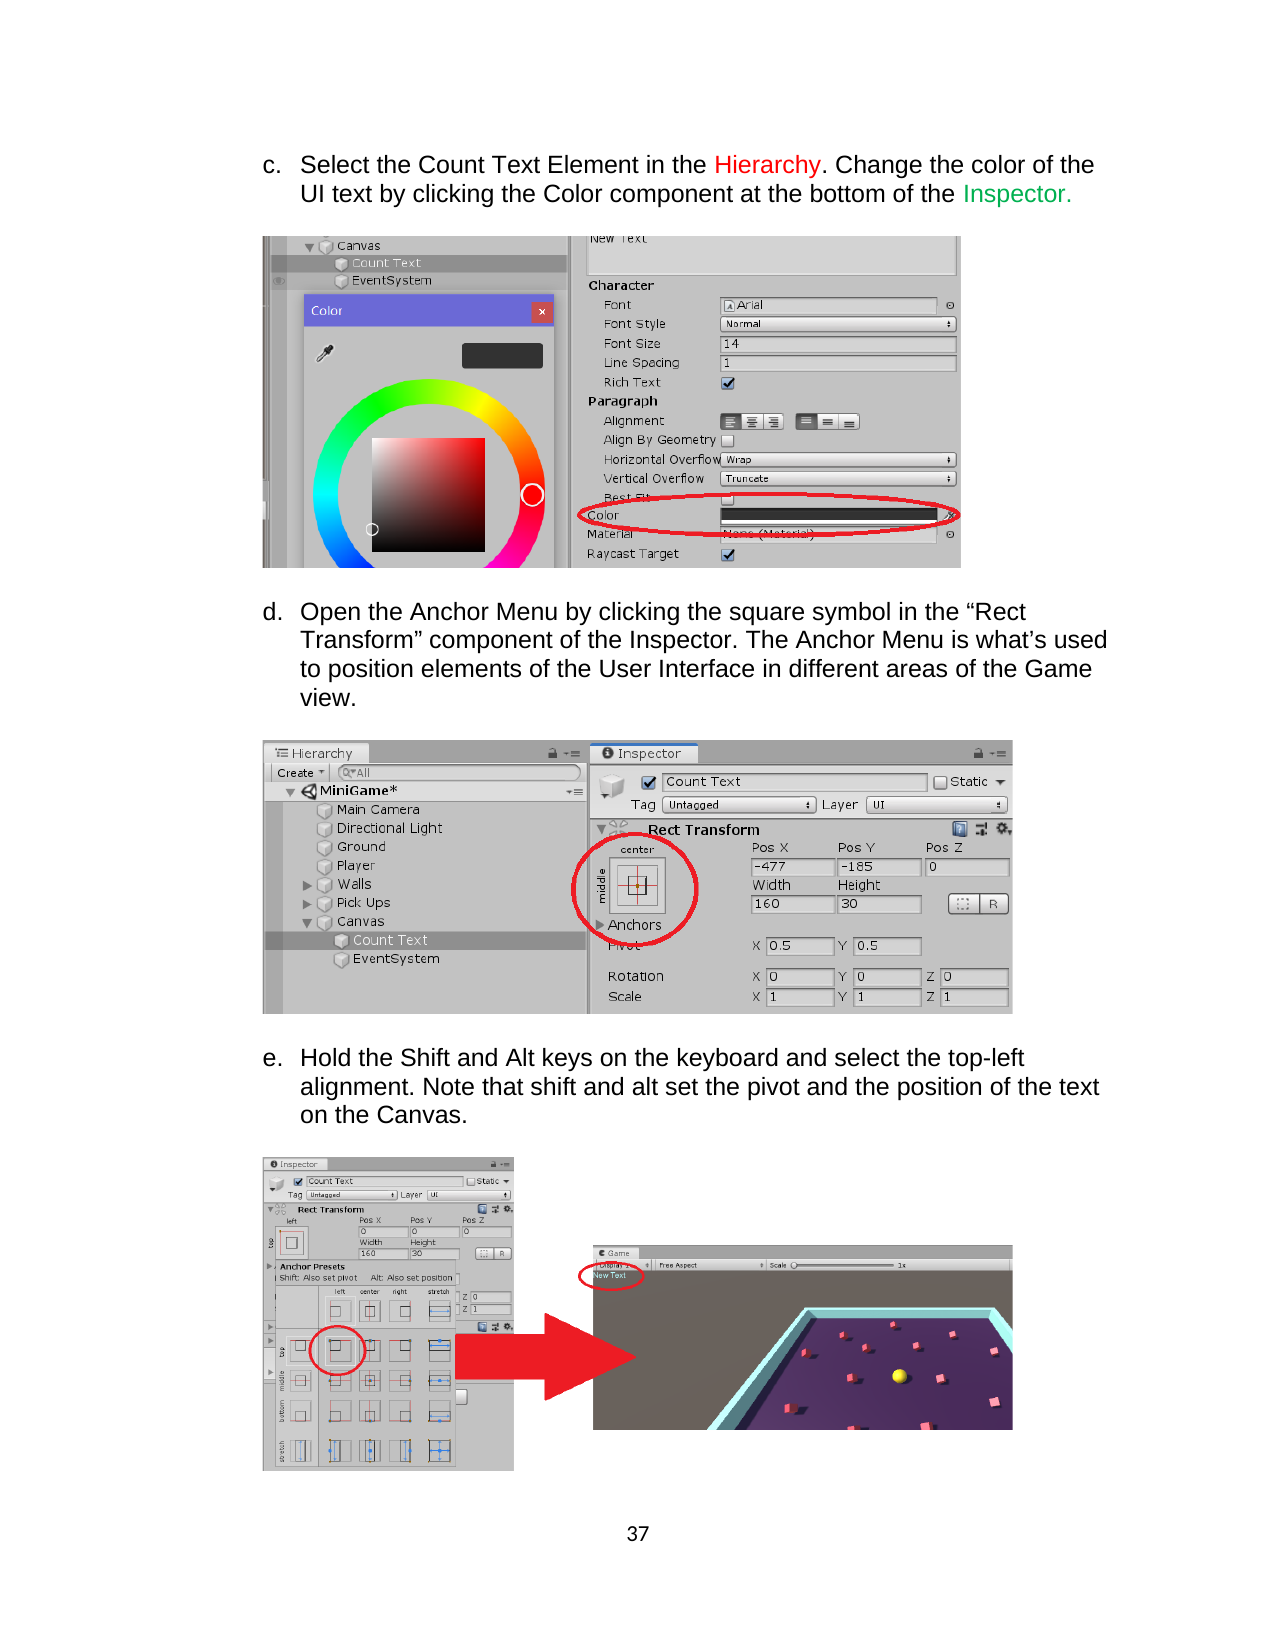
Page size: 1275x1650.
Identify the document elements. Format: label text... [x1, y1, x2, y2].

picture [262, 1157, 1013, 1471]
list Hold the Shift and Alt keys on the keyboard and select the top-left alignment. Note that shift and alt set the pivot and the position of the text on the Canvas. [262, 1043, 1125, 1129]
picture [262, 740, 1013, 1014]
picture [262, 236, 961, 568]
list Select the Count Text Element in the Hierarchy. Change the color of the UI text by clicking the Color component at the bottom of the Inspector. [262, 150, 1125, 207]
list Open the Anchor Menu by clicking the square symbol in the “Rect Transform” component of the Inspector. The Anchor Menu is what’s used to position elements of the User Interface in different areas of the Game view. [262, 597, 1125, 712]
